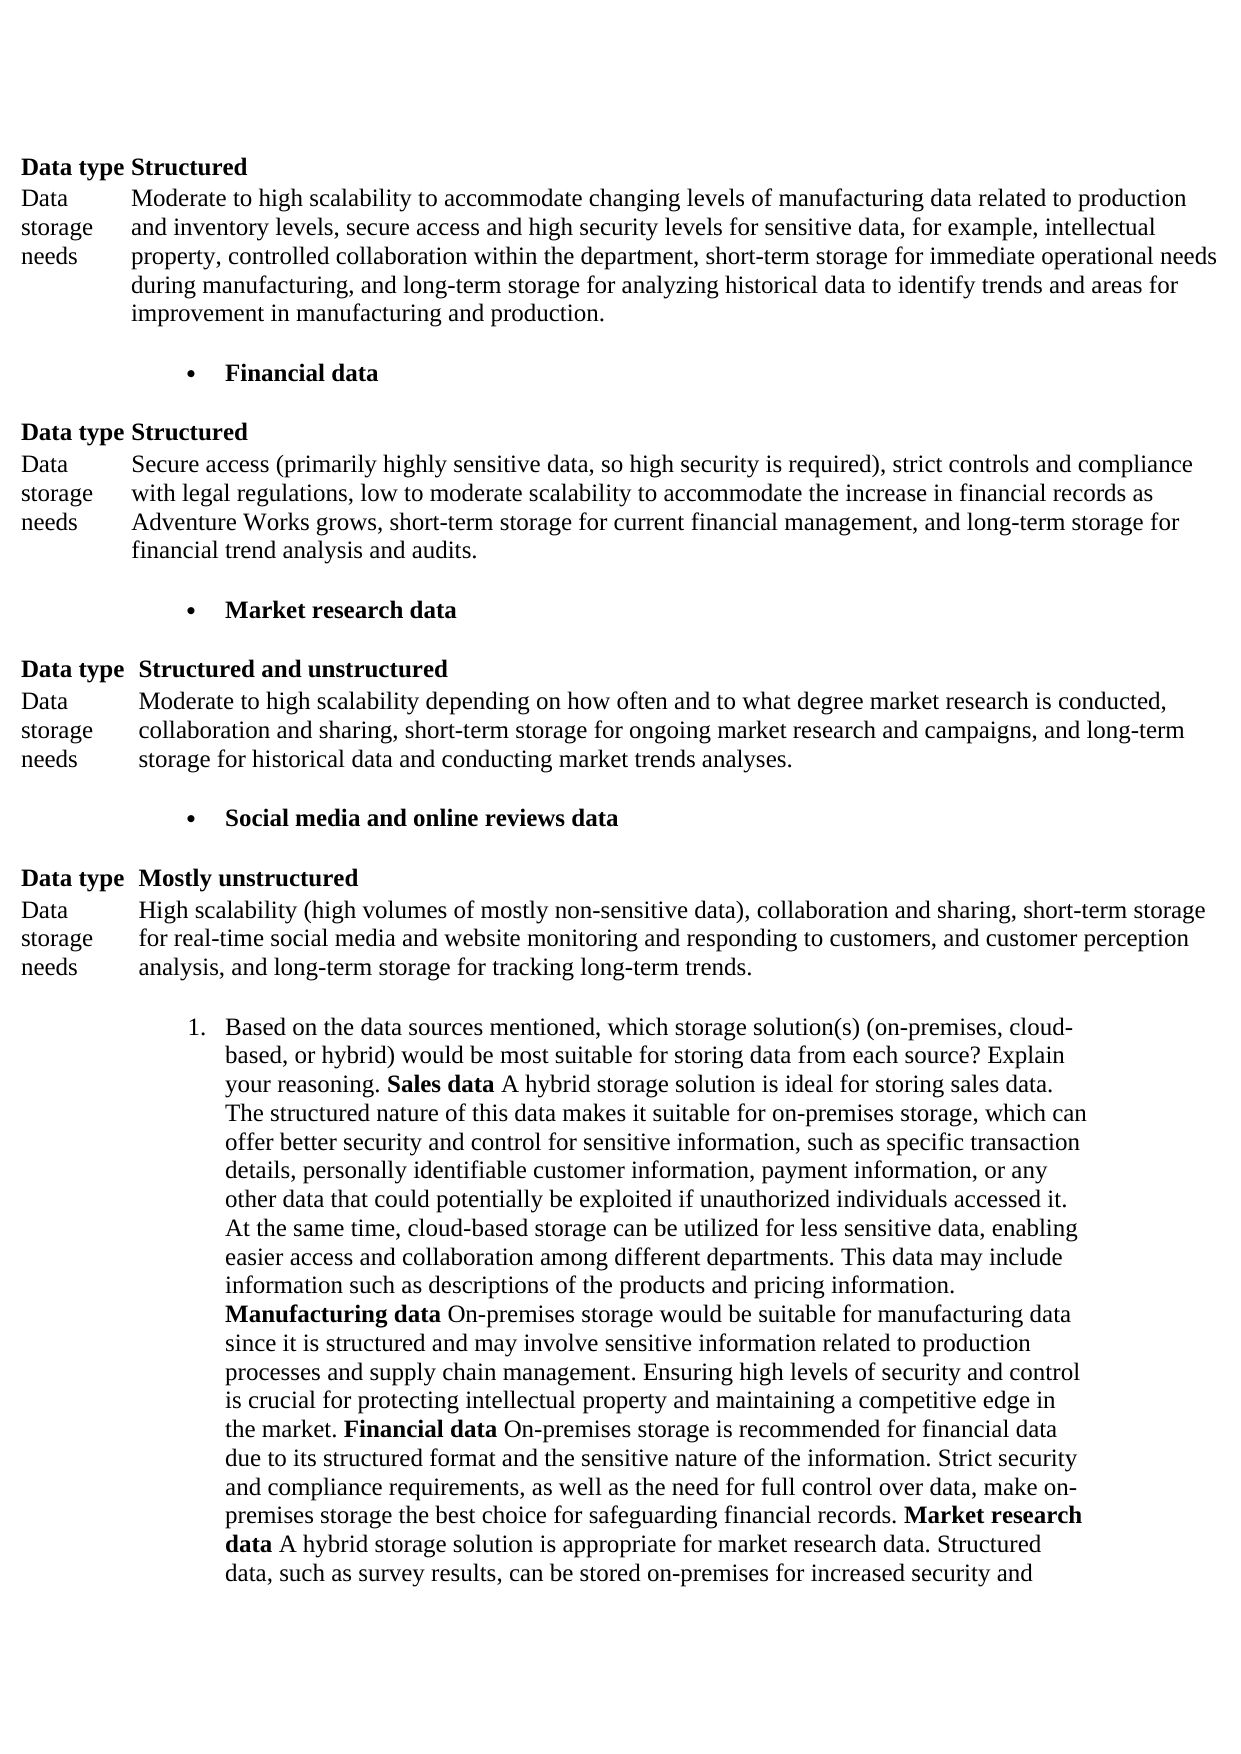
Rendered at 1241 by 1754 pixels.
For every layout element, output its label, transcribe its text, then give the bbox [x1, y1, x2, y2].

table_cell Data storage needs [19, 893, 137, 982]
table_cell Secure access (primarily highly sensitive data, so high security is required), strict controls and compliance with legal regulations, low to moderate scalability to accommodate the increase in financial records as Adventure Works grows, short-term storage for current financial management, and long-term storage for financial trend analysis and audits. [130, 448, 1222, 566]
table_cell Moderate to high scalability depending on how often and to what degree market research is conducted, collaboration and sharing, short-term storage for ongoing market research and campaigns, and long-term storage for historical data and conducting market trends analyses. [137, 685, 1222, 774]
list Market research data [187, 595, 1090, 624]
table_header Data type [19, 416, 130, 448]
table_cell Moderate to high scalability to accommodate changing levels of manufacturing data related to production and inventory levels, secure access and high security levels for sensitive data, for example, intellectual property, controlled collaboration within the department, short-term storage for immediate operational needs during manufacturing, and long-term storage for analyzing historical data to identify trends and areas for improvement in manufacturing and production. [129, 182, 1222, 329]
table_header Data type [19, 861, 137, 893]
list Financial data [187, 358, 1090, 387]
table_cell High scalability (high volumes of mostly non-sensitive data), collaboration and sharing, short-term storage for real-time social media and website monitoring and responding to customers, and customer perception analysis, and long-term storage for tracking long-term trends. [137, 893, 1222, 982]
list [187, 1012, 1090, 1587]
table_header Structured [130, 416, 1222, 448]
table_header Data type [19, 653, 137, 685]
table_header Data type [19, 150, 129, 182]
table_cell Data storage needs [19, 685, 137, 774]
table_header Structured and unstructured [137, 653, 1222, 685]
table_header Structured [129, 150, 1222, 182]
list Social media and online reviews data [187, 803, 1090, 832]
table_cell Data storage needs [19, 182, 129, 329]
table_header Mostly unstructured [137, 861, 1222, 893]
table_cell Data storage needs [19, 448, 130, 566]
